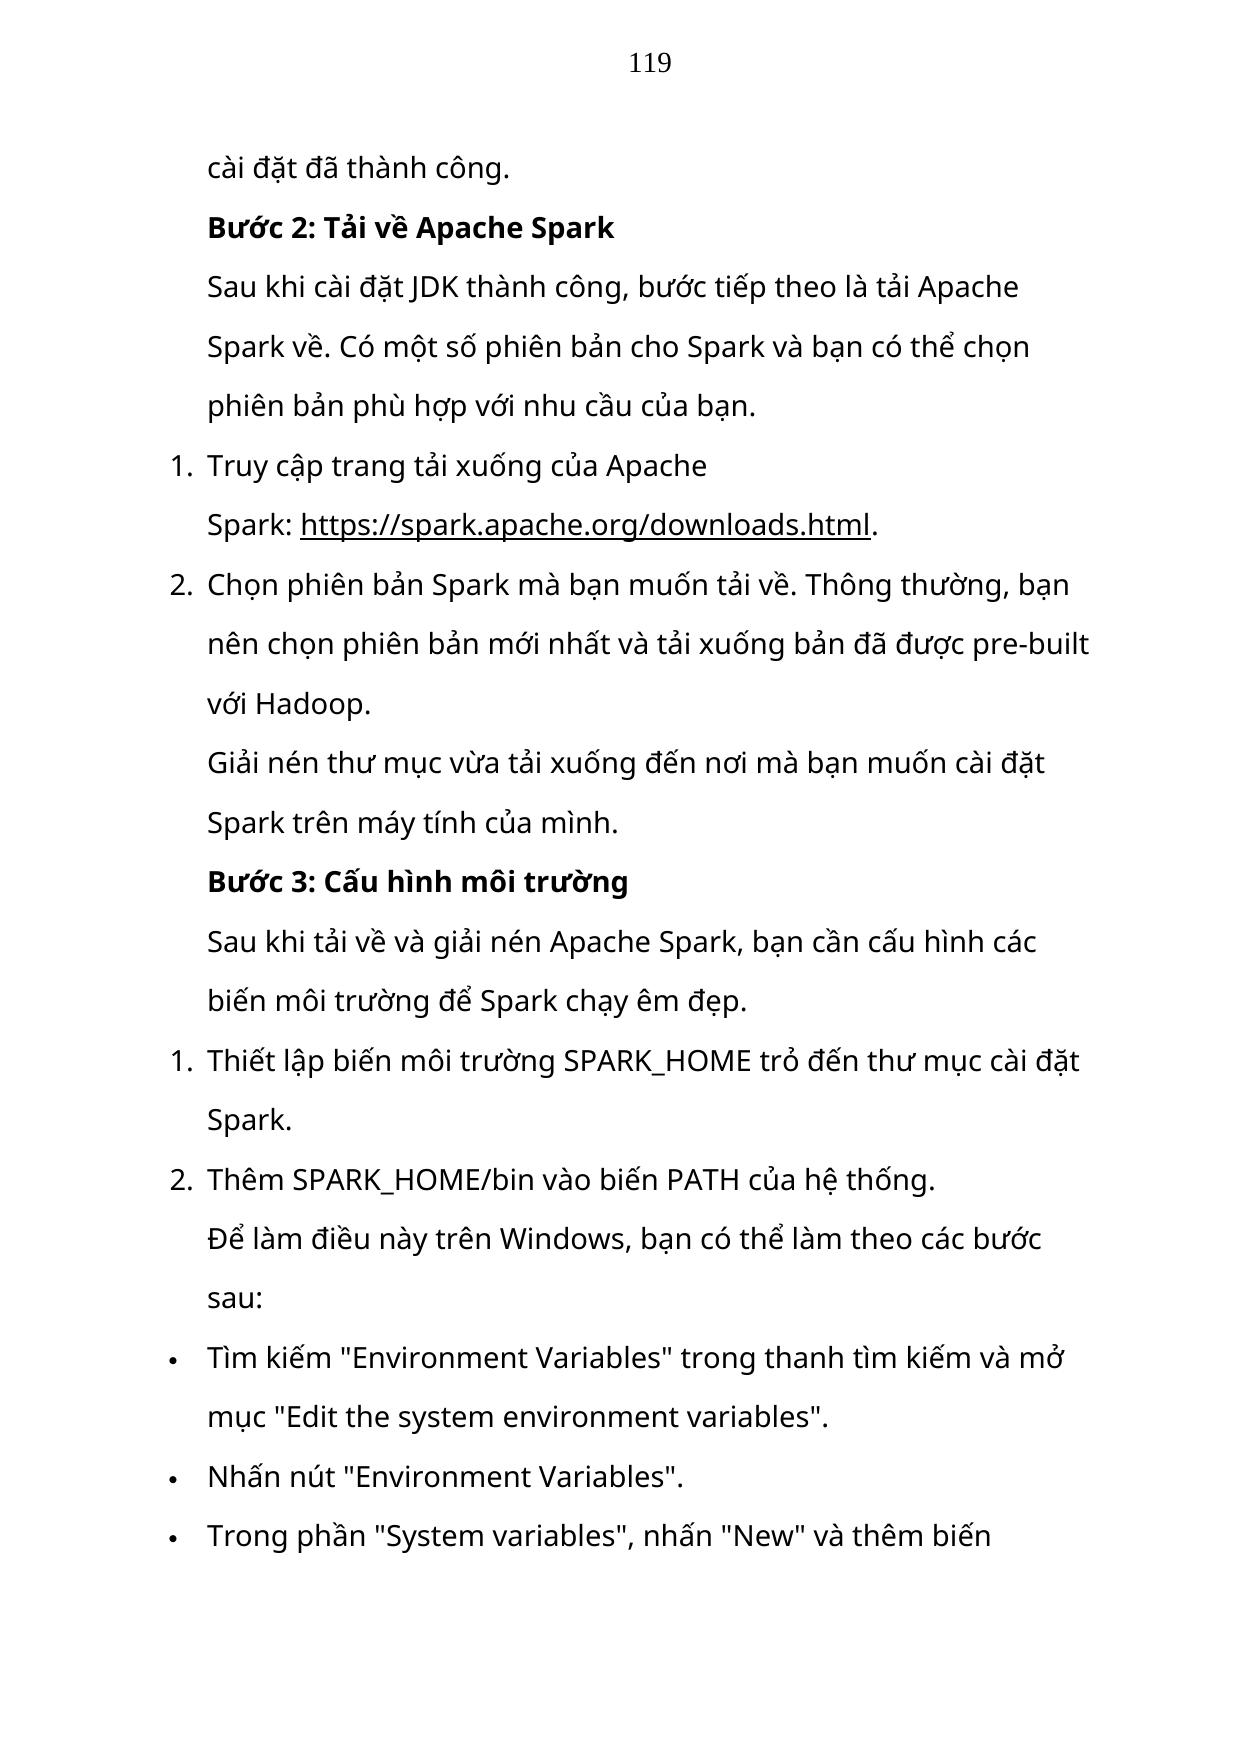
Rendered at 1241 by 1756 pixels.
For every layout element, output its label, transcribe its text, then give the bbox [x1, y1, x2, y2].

text Bước 3: Cấu hình môi trường [207, 861, 1092, 901]
list Nhấn nút "Environment Variables". [169, 1456, 1092, 1496]
text Bước 2: Tải về Apache Spark [207, 207, 1092, 247]
text Sau khi tải về và giải nén Apache Spark, bạn cần cấu hình các biến môi trường để Spark chạy êm đẹp. [207, 921, 1092, 1020]
list Thiết lập biến môi trường SPARK_HOME trỏ đến thư mục cài đặt Spark. [169, 1040, 1092, 1139]
text Để làm điều này trên Windows, bạn có thể làm theo các bước sau: [207, 1218, 1092, 1317]
list Chọn phiên bản Spark mà bạn muốn tải về. Thông thường, bạn nên chọn phiên bản mới nhất và tải xuống bản đã được pre-built với Hadoop. [169, 564, 1092, 723]
text Sau khi cài đặt JDK thành công, bước tiếp theo là tải Apache Spark về. Có một số phiên bản cho Spark và bạn có thể chọn phiên bản phù hợp với nhu cầu của bạn. [207, 267, 1092, 425]
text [207, 148, 1092, 187]
list Tìm kiếm "Environment Variables" trong thanh tìm kiếm và mở mục "Edit the system environment variables". [169, 1337, 1092, 1436]
list Truy cập trang tải xuống của Apache Spark: https://spark.apache.org/downloads.html. [169, 445, 1092, 544]
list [169, 1516, 1092, 1555]
text Giải nén thư mục vừa tải xuống đến nơi mà bạn muốn cài đặt Spark trên máy tính của mình. [207, 742, 1092, 842]
list Thêm SPARK_HOME/bin vào biến PATH của hệ thống. [169, 1159, 1092, 1198]
